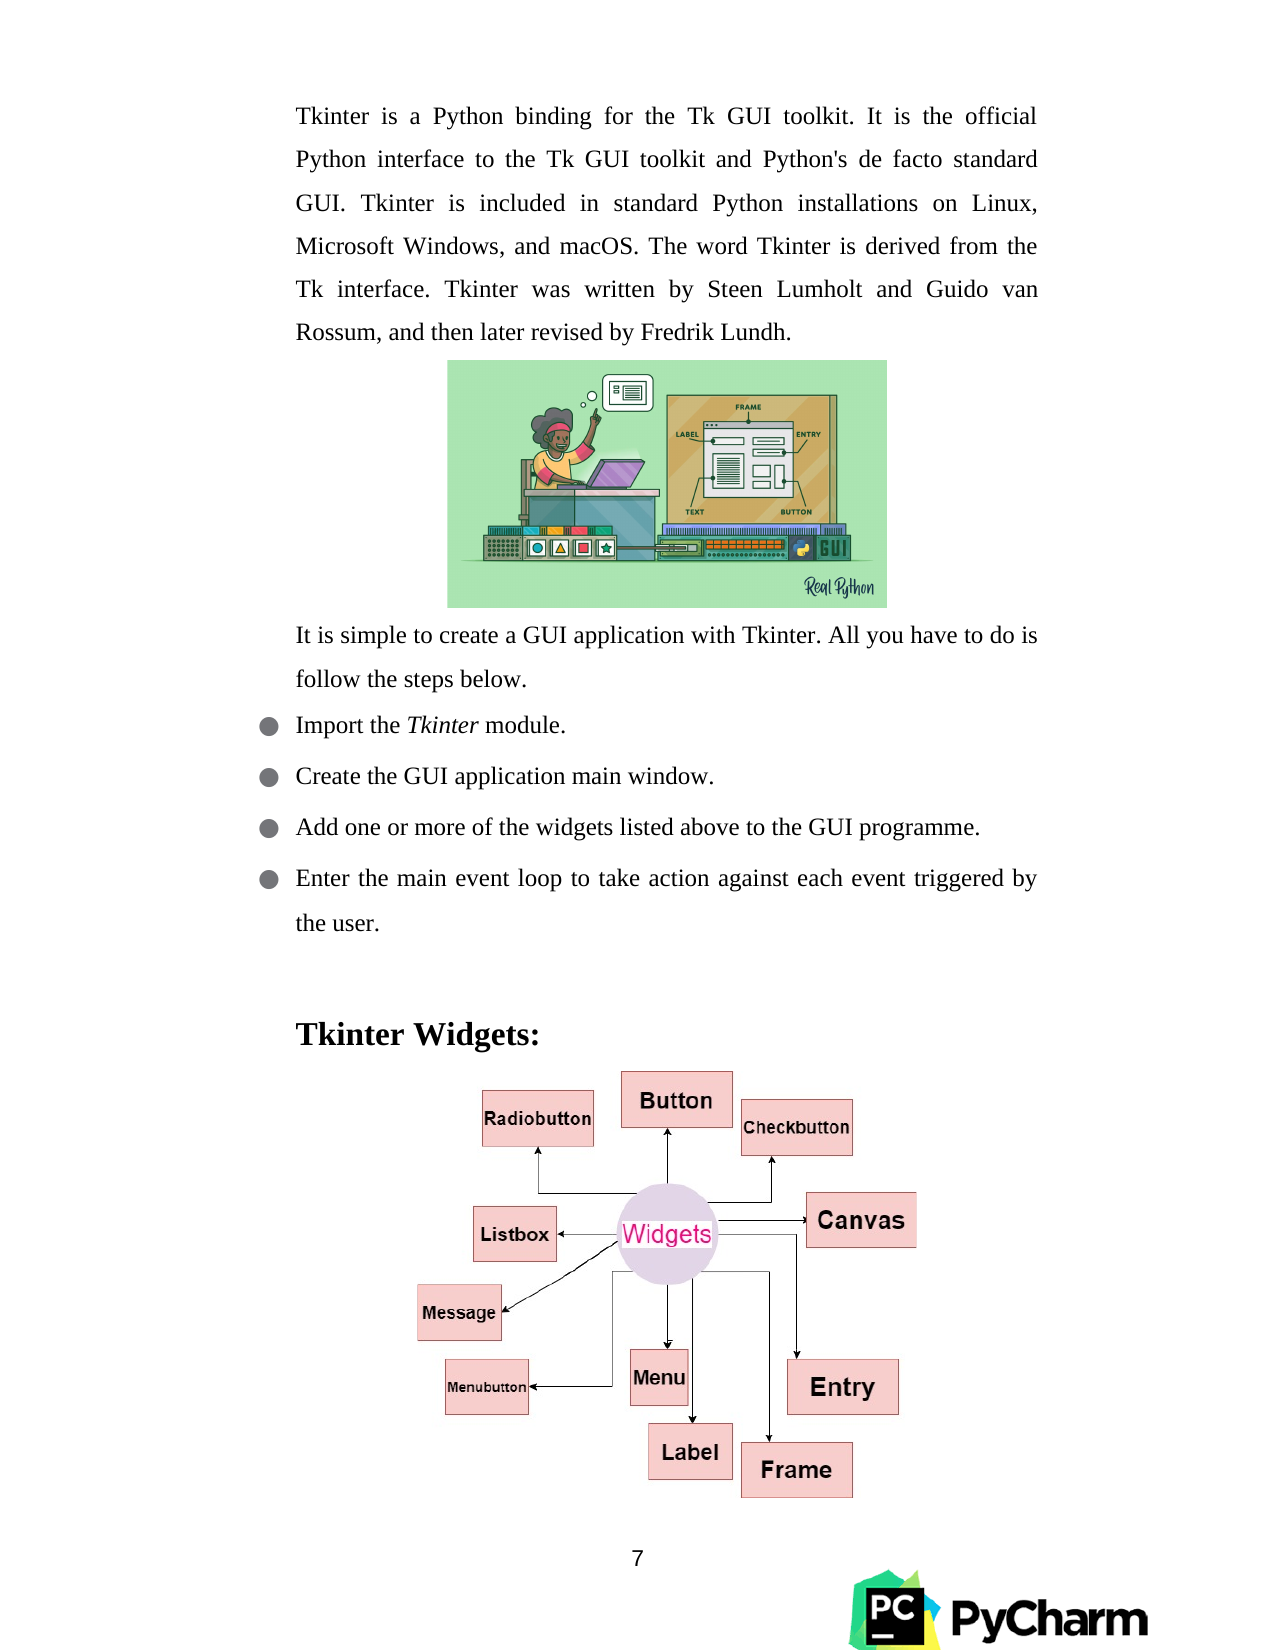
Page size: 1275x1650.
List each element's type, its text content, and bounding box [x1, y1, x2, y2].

list Enter the main event loop to take action against each event triggered by the user. [258, 860, 1039, 937]
text It is simple to create a GUI application with Tkinter. All you have to do is follow the steps below. [295, 621, 1039, 692]
list Import the Tkinter module. [258, 707, 1039, 741]
picture [417, 1071, 917, 1498]
text Tkinter Widgets: [295, 1014, 1039, 1052]
text Tkinter is a Python binding for the Tk GUI toolkit. It is the official Python interface to the Tk GUI toolkit and Python's de facto standard GUI. Tkinter is included in standard Python installations on Linux, Microsoft Windows, and macOS. The word Tkinter is derived from the Tk interface. Tkinter was written by Steen Lumholt and Guido van Rossum, and then later revised by Fredrik Lundh. [295, 101, 1039, 346]
list Add one or more of the widgets listed above to the GUI programme. [258, 809, 1039, 843]
picture [832, 1557, 1160, 1650]
picture [447, 360, 887, 608]
list Create the GUI application main window. [258, 758, 1039, 792]
